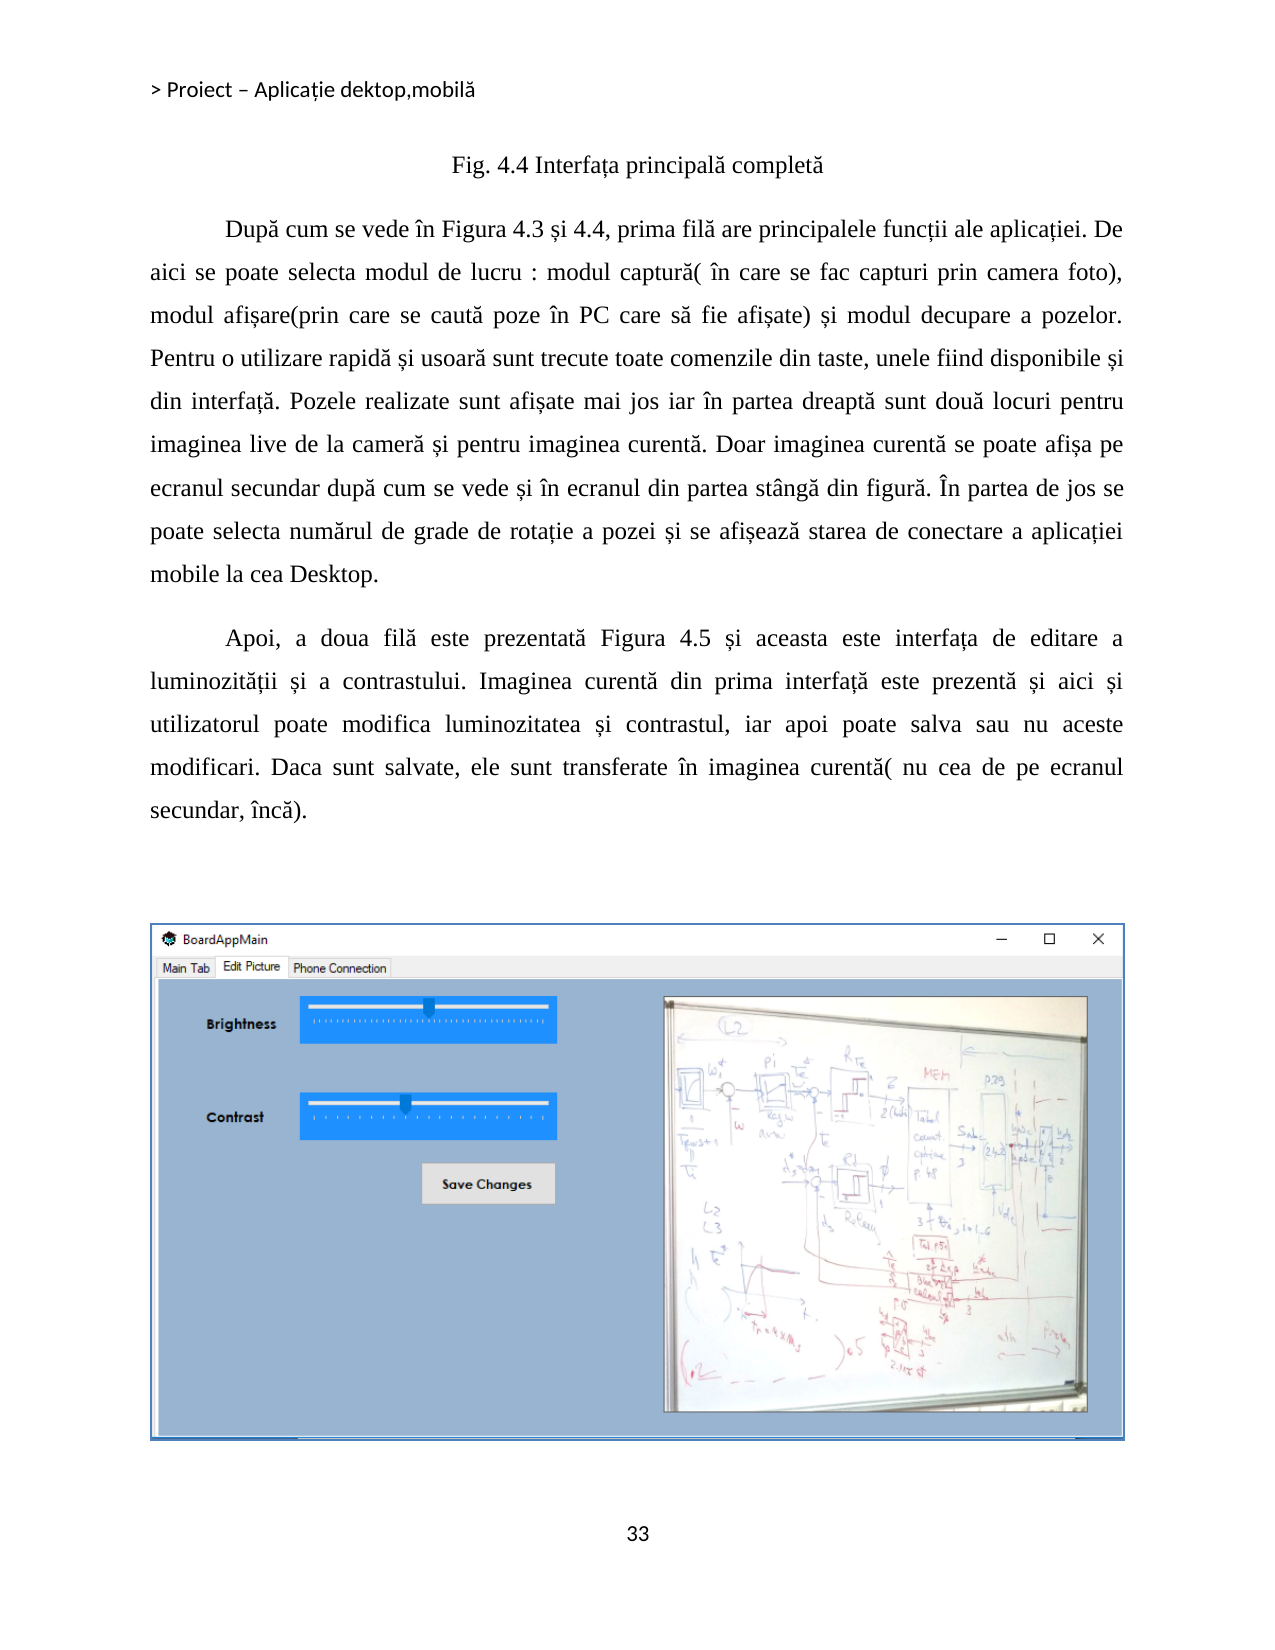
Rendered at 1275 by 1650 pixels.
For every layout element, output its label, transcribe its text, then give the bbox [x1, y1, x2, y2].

text Fig. 4.4 Interfața principală completă [150, 150, 1125, 179]
text Apoi, a doua filă este prezentată Figura 4.5 și aceasta este interfața de editare a luminozității și a contrastului. Imaginea curentă din prima interfață este prezentă și aici și utilizatorul poate modifica luminozitatea și contrastul, iar apoi poate salva sau nu aceste modificari. Daca sunt salvate, ele sunt transferate în imaginea curentă( nu cea de pe ecranul secundar, încă). [150, 623, 1125, 824]
picture [152, 925, 1123, 1439]
text După cum se vede în Figura 4.3 și 4.4, prima filă are principalele funcții ale aplicației. De aici se poate selecta modul de lucru : modul captură( în care se fac capturi prin camera foto), modul afișare(prin care se caută poze în PC care să fie afișate) și modul decupare a pozelor. Pentru o utilizare rapidă și usoară sunt trecute toate comenzile din taste, unele fiind disponibile și din interfață. Pozele realizate sunt afișate mai jos iar în partea dreaptă sunt două locuri pentru imaginea live de la cameră și pentru imaginea curentă. Doar imaginea curentă se poate afișa pe ecranul secundar după cum se vede și în ecranul din partea stângă din figură. În partea de jos se poate selecta numărul de grade de rotație a pozei și se afișează starea de conectare a aplicației mobile la cea Desktop. [150, 214, 1125, 588]
